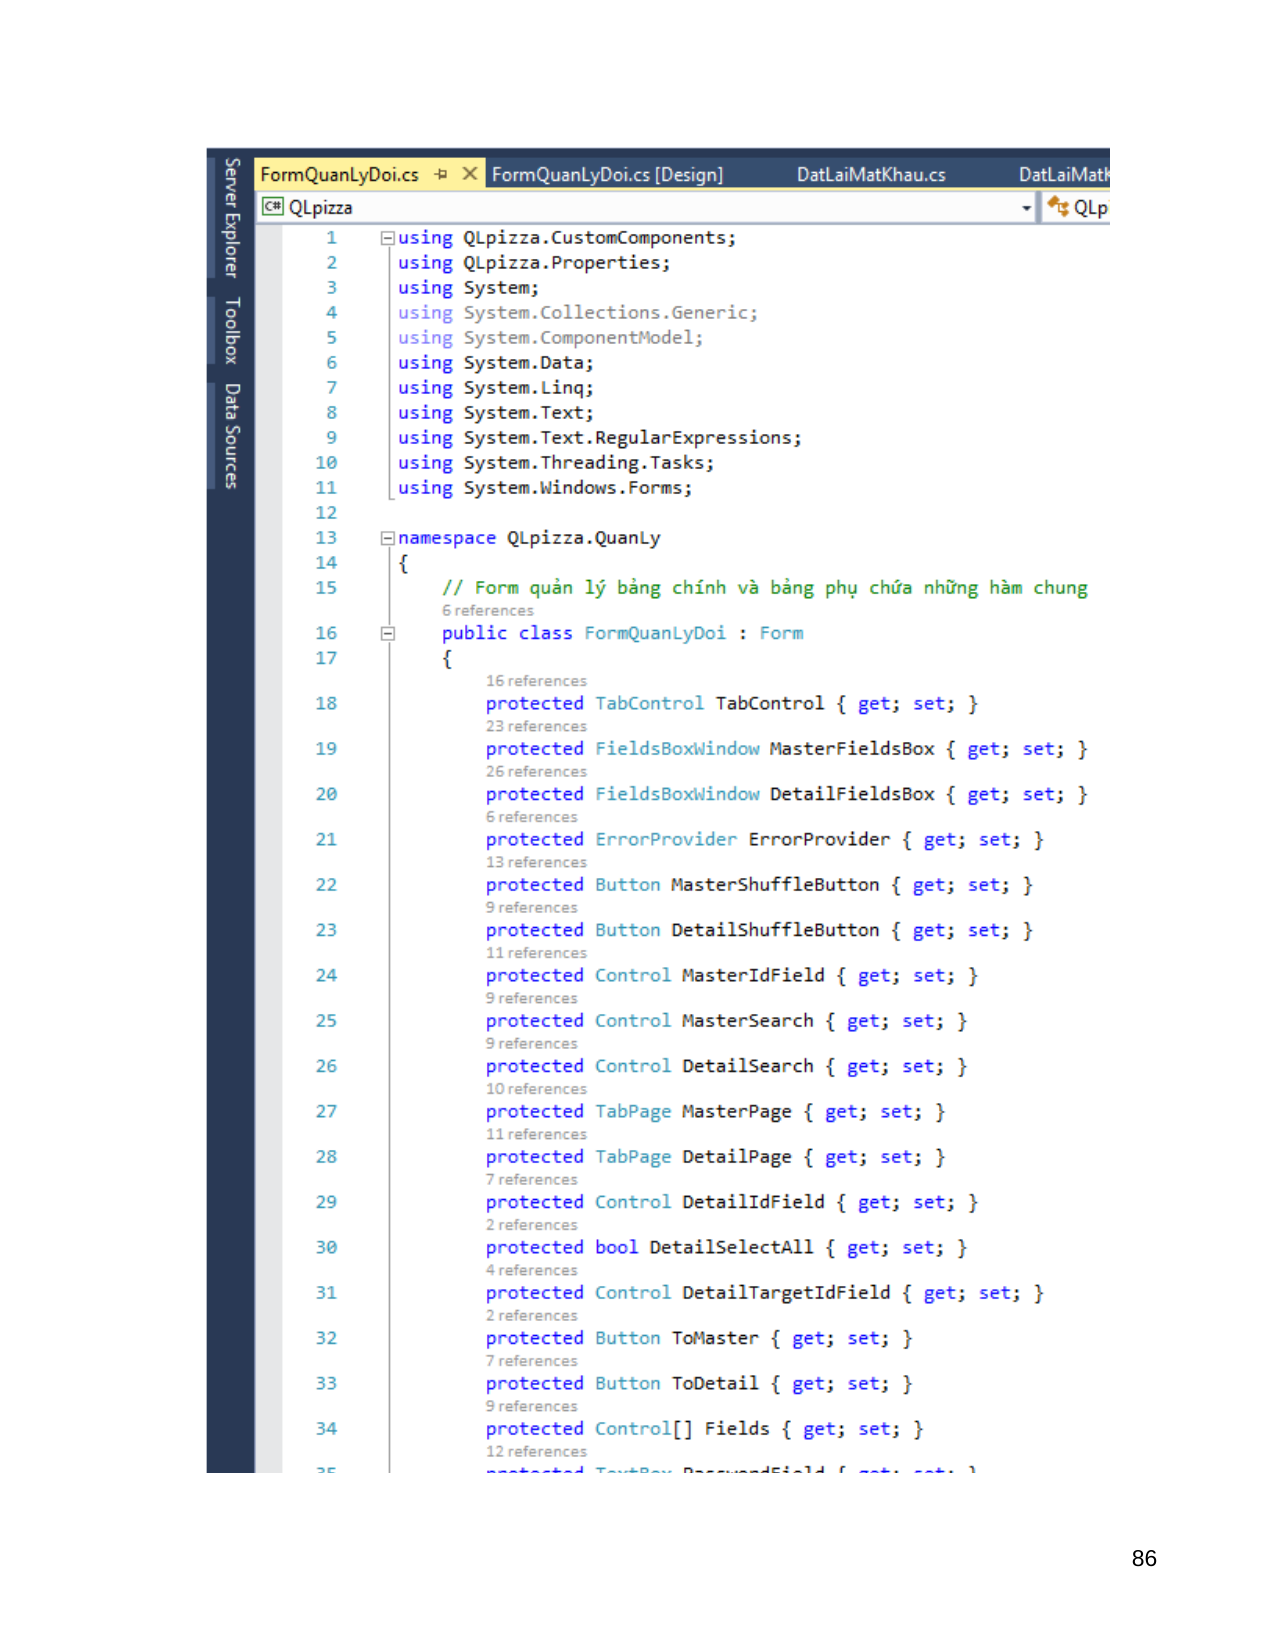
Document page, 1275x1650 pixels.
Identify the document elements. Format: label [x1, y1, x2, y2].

picture [206, 147, 1110, 1473]
